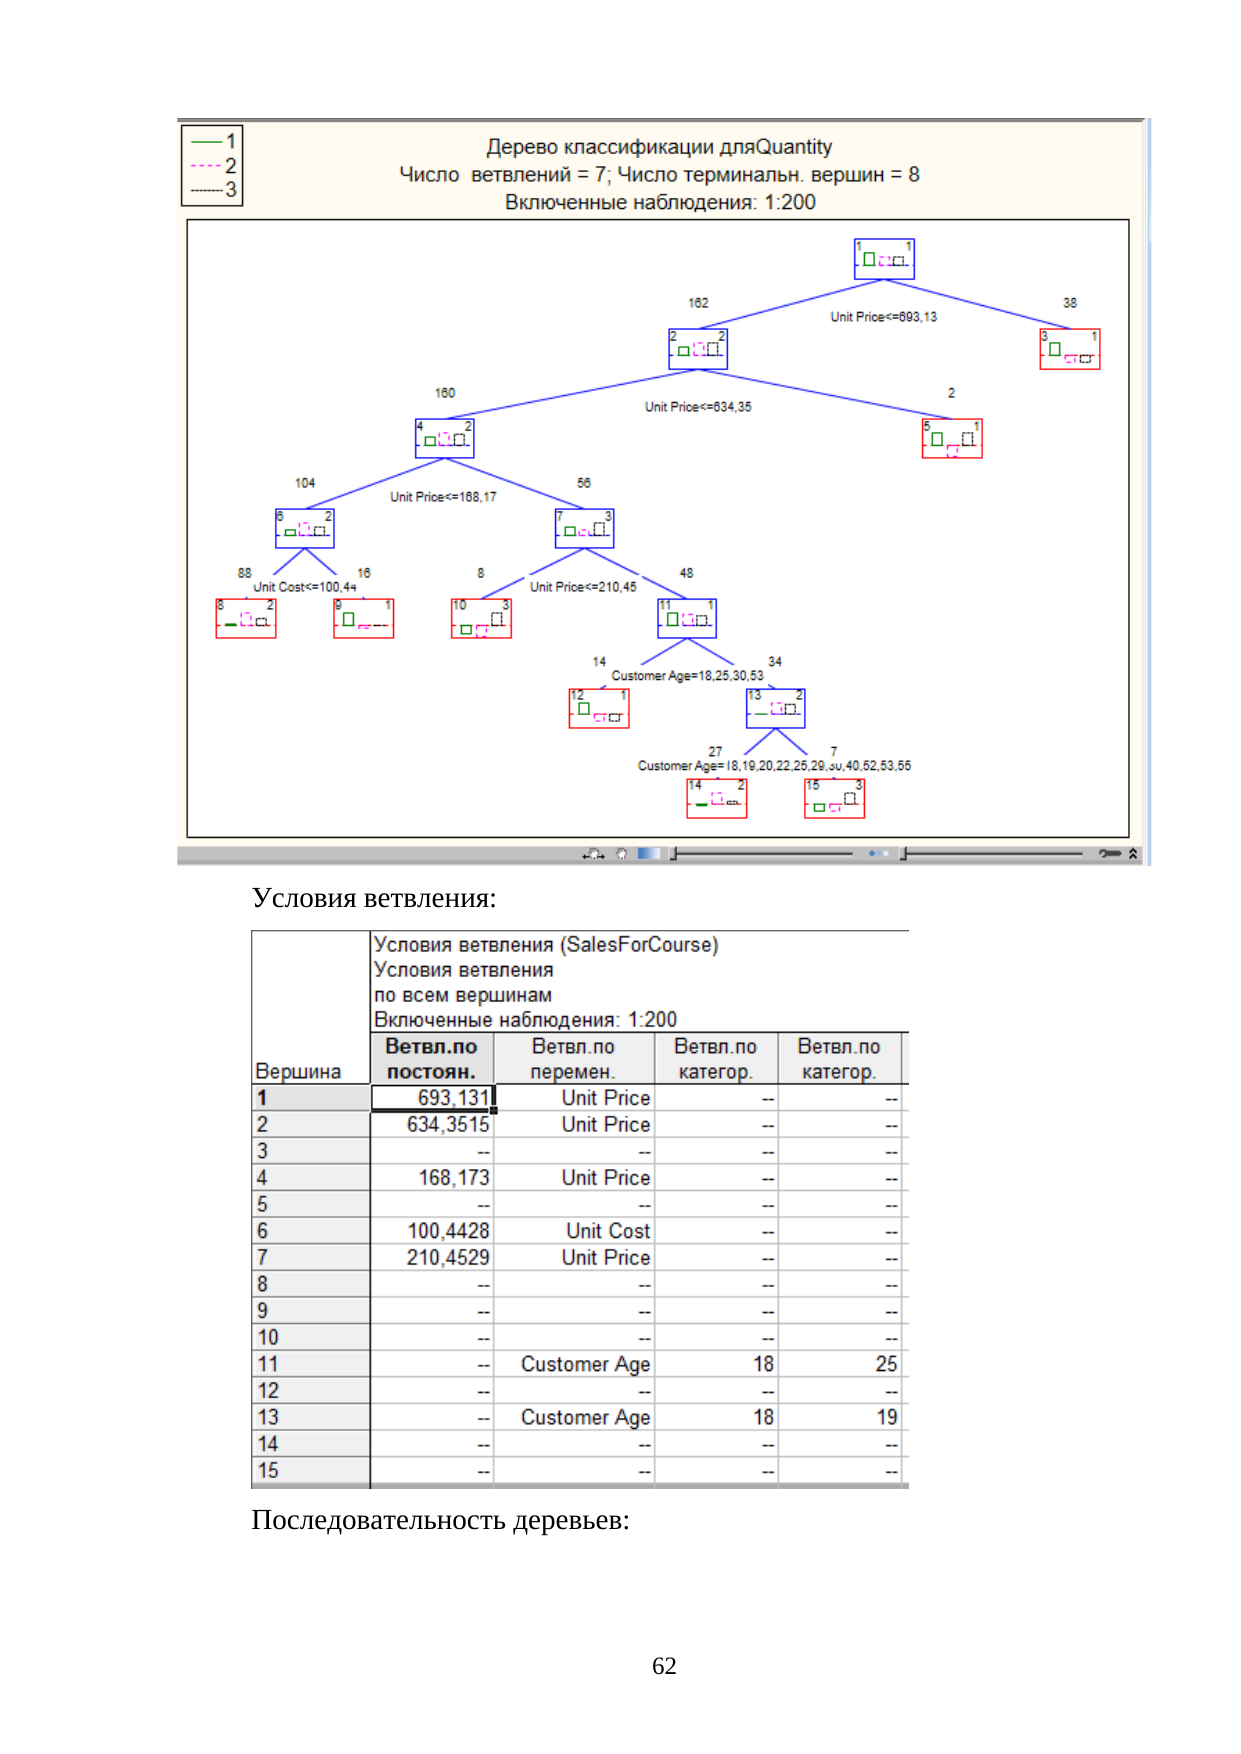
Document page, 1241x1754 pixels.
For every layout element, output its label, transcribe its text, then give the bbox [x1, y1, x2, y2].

text Условия ветвления: [177, 880, 1152, 913]
picture [251, 930, 909, 1489]
text Последовательность деревьев: [177, 1502, 1152, 1536]
picture [177, 118, 1152, 866]
